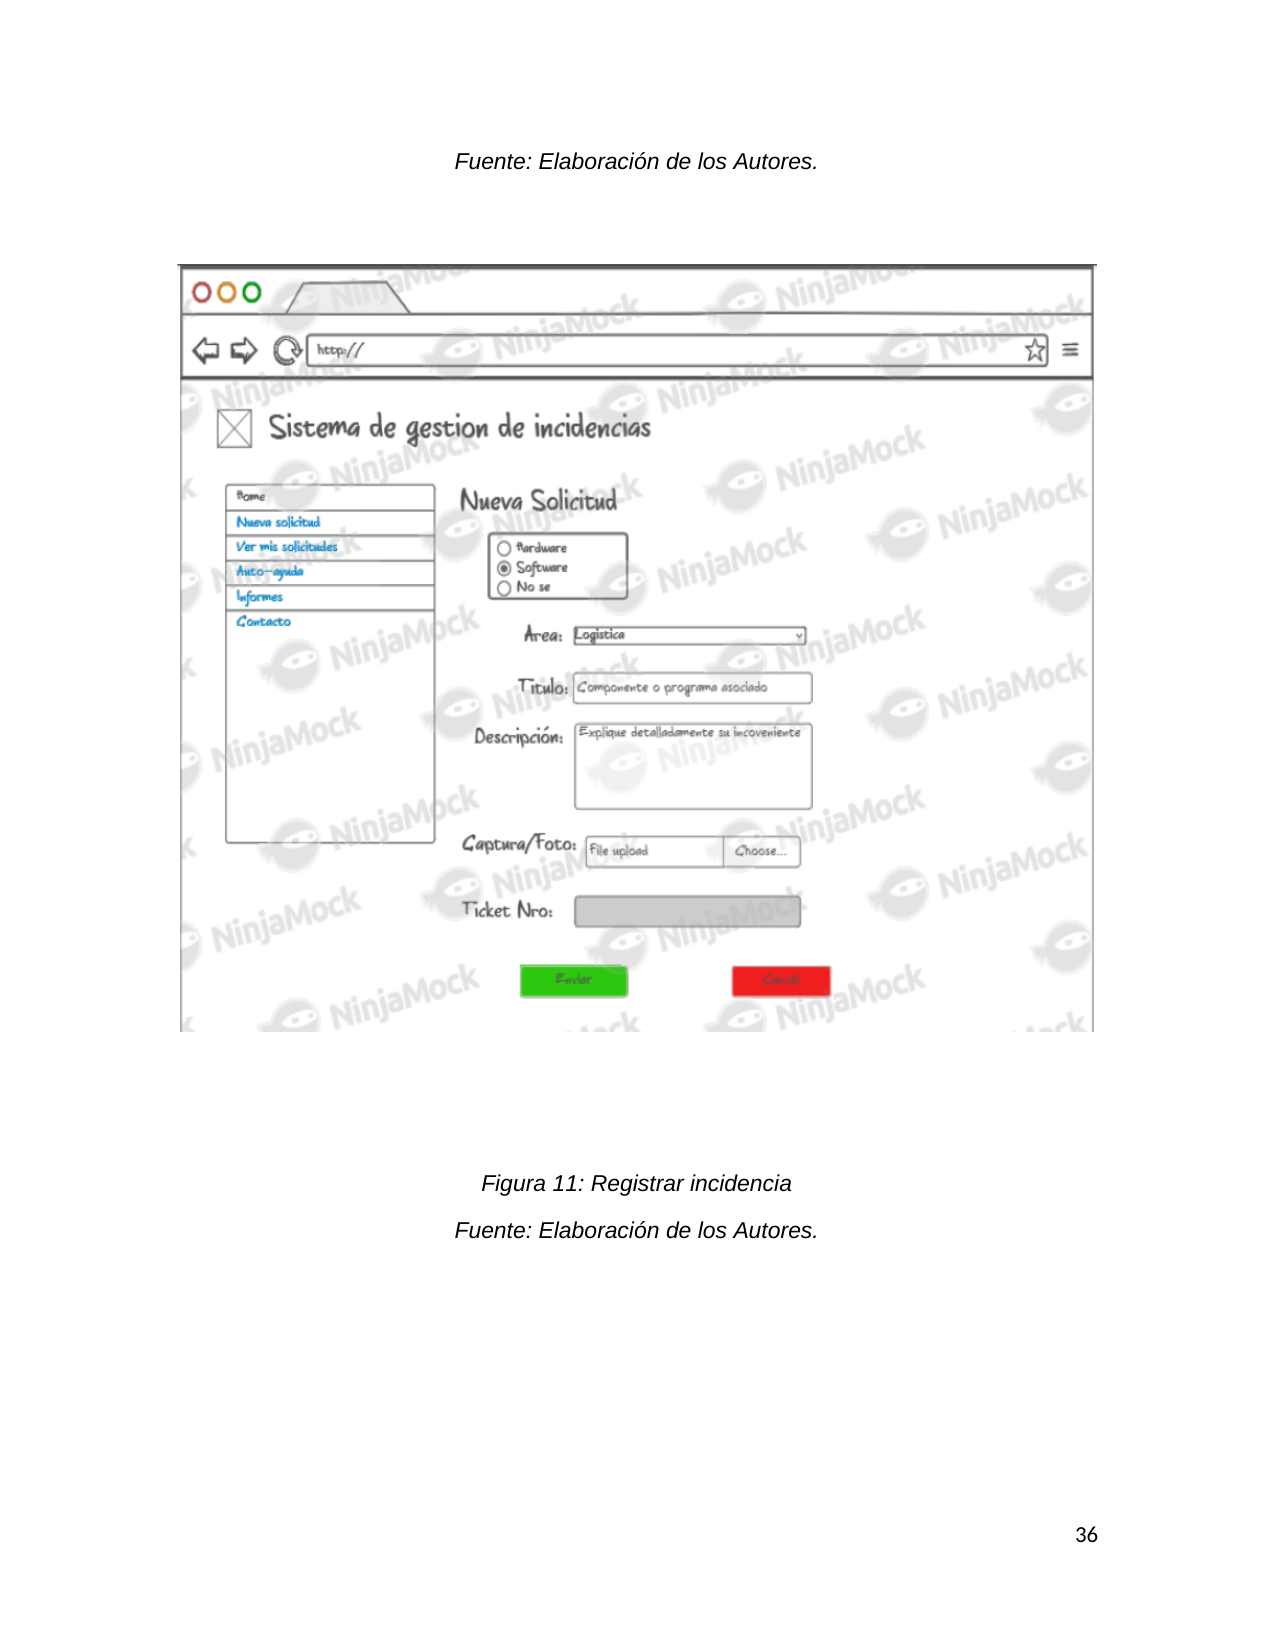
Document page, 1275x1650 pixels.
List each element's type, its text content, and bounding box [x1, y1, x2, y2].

picture [177, 263, 1097, 1032]
text Fuente: Elaboración de los Autores. [177, 148, 1098, 174]
text Figura 11: Registrar incidencia [177, 1170, 1098, 1197]
text Fuente: Elaboración de los Autores. [177, 1217, 1098, 1244]
